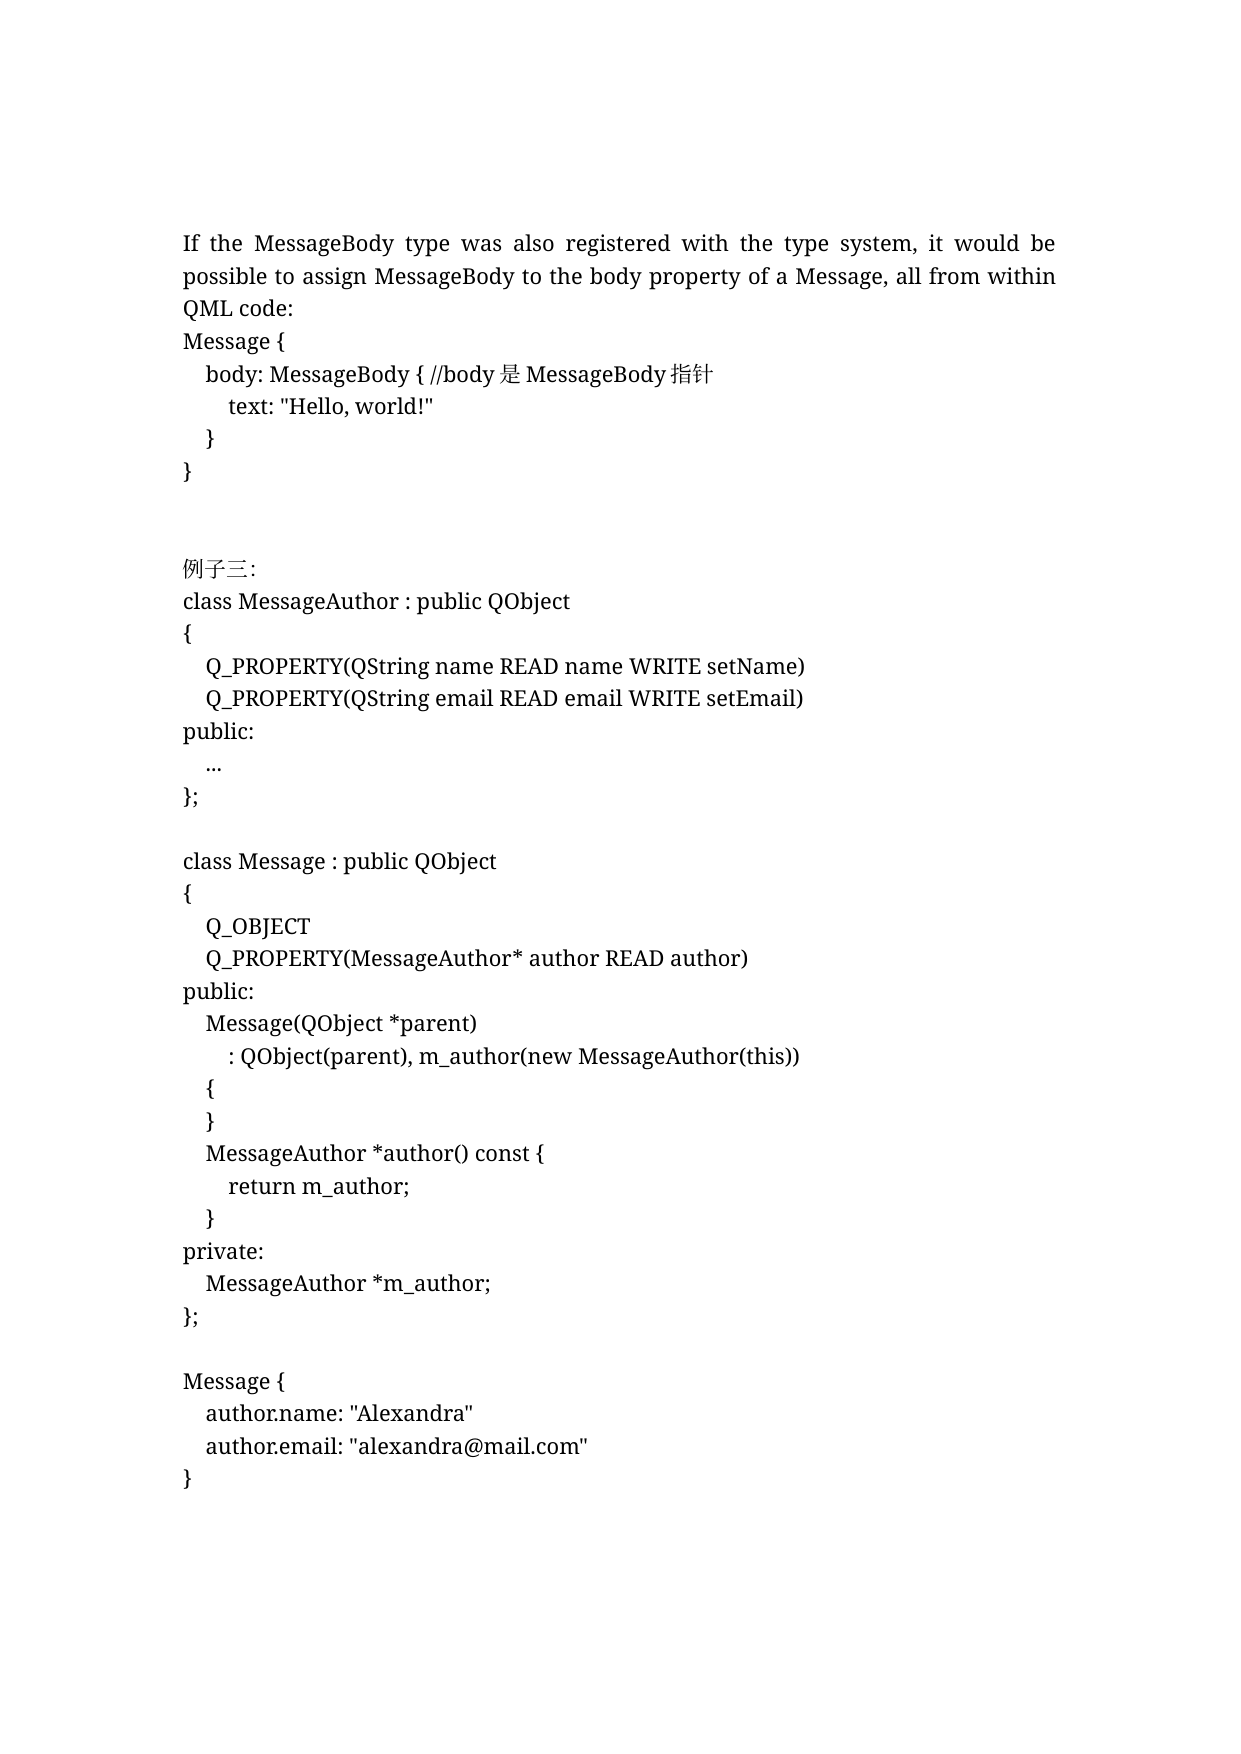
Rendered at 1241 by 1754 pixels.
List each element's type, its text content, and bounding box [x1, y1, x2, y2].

text If the MessageBody type was also registered with the type system, it would be possible to assign MessageBody to the body property of a Message, all from within QML code: [183, 227, 1058, 324]
text class MessageAuthor : public QObject [183, 584, 1058, 617]
text text: "Hello, world!" [183, 389, 1058, 422]
text public: [183, 714, 1058, 747]
text private: [183, 1234, 1058, 1267]
text } [183, 454, 1058, 487]
text ... [183, 747, 1058, 779]
text } [183, 1104, 1058, 1137]
text author.name: "Alexandra" [183, 1397, 1058, 1429]
text author.email: "alexandra@mail.com" [183, 1429, 1058, 1462]
text Q_PROPERTY(QString email READ email WRITE setEmail) [183, 682, 1058, 714]
text { [183, 877, 1058, 909]
text }; [183, 779, 1058, 812]
text } [183, 1202, 1058, 1234]
text return m_author; [183, 1169, 1058, 1202]
text Q_PROPERTY(QString name READ name WRITE setName) [183, 649, 1058, 682]
text { [183, 1072, 1058, 1104]
text class Message : public QObject [183, 844, 1058, 877]
text MessageAuthor *m_author; [183, 1267, 1058, 1299]
text { [183, 617, 1058, 649]
text MessageAuthor *author() const { [183, 1137, 1058, 1169]
text Q_PROPERTY(MessageAuthor* author READ author) [183, 942, 1058, 974]
text Message { [183, 324, 1058, 357]
text } [183, 1462, 1058, 1494]
text Message(QObject *parent) [183, 1007, 1058, 1039]
text Message { [183, 1364, 1058, 1397]
text 例子三： [183, 552, 1058, 584]
text }; [183, 1299, 1058, 1332]
text : QObject(parent), m_author(new MessageAuthor(this)) [183, 1039, 1058, 1072]
text public: [183, 974, 1058, 1007]
text Q_OBJECT [183, 909, 1058, 942]
text body: MessageBody { //body是MessageBody指针 [183, 357, 1058, 389]
text } [183, 422, 1058, 454]
